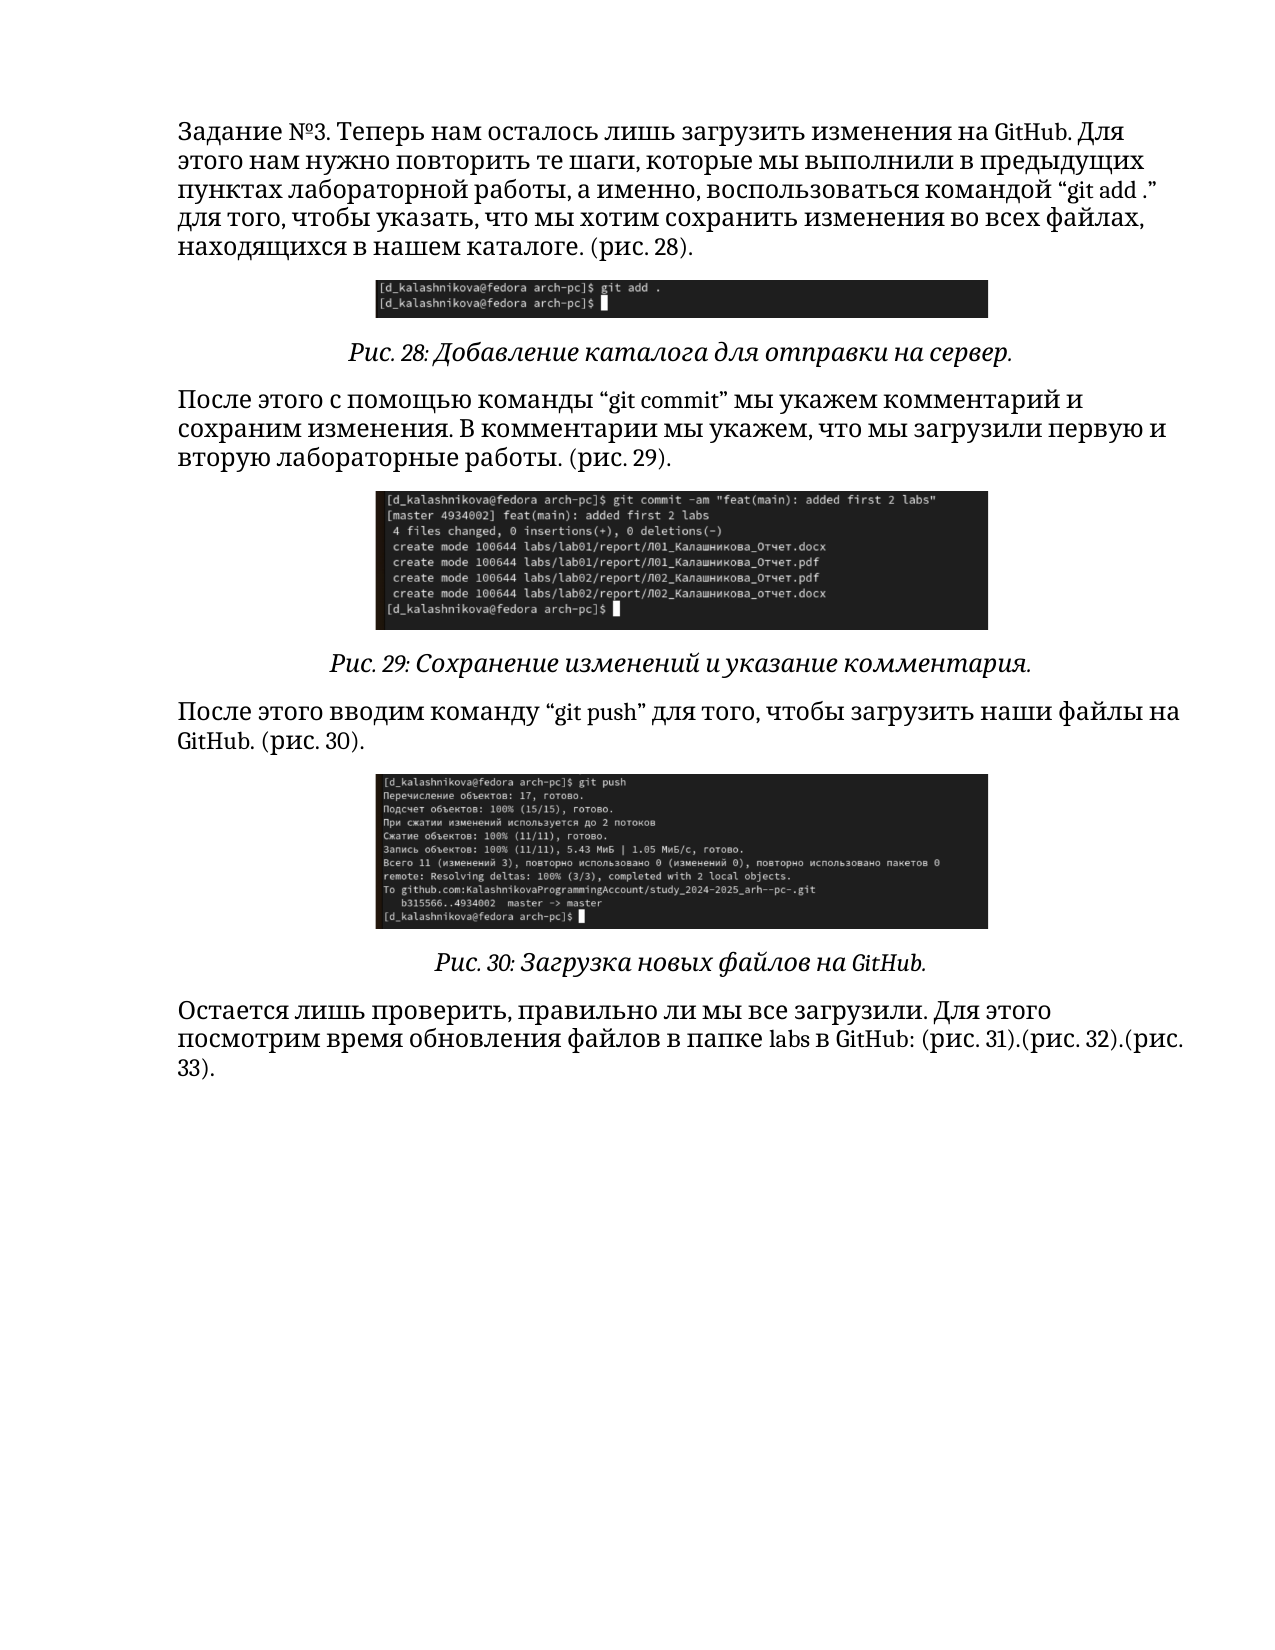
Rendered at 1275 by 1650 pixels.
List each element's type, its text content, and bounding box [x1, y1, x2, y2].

text Задание №3. Теперь нам осталось лишь загрузить изменения на GitHub. Для этого нам нужно повторить те шаги, которые мы выполнили в предыдущих пунктах лабораторной работы, а именно, воспользоваться командой “git add .” для того, чтобы указать, что мы хотим сохранить изменения во всех файлах, находящихся в нашем каталоге. (рис. 28). [177, 118, 1186, 262]
text После этого с помощью команды “git commit” мы укажем комментарий и сохраним изменения. В комментарии мы укажем, что мы загрузили первую и вторую лабораторные работы. (рис. 29). [177, 386, 1186, 472]
text Рис. 29: Сохранение изменений и указание комментария. [177, 650, 1186, 679]
text Рис. 28: Добавление каталога для отправки на сервер. [177, 338, 1186, 367]
picture [375, 774, 989, 929]
picture [375, 280, 989, 318]
picture [375, 491, 989, 630]
text Рис. 30: Загрузка новых файлов на GitHub. [177, 949, 1186, 978]
text После этого вводим команду “git push” для того, чтобы загрузить наши файлы на GitHub. (рис. 30). [177, 698, 1186, 755]
text Остается лишь проверить, правильно ли мы все загрузили. Для этого посмотрим время обновления файлов в папке labs в GitHub: (рис. 31).(рис. 32).(рис. 33). [177, 997, 1186, 1083]
